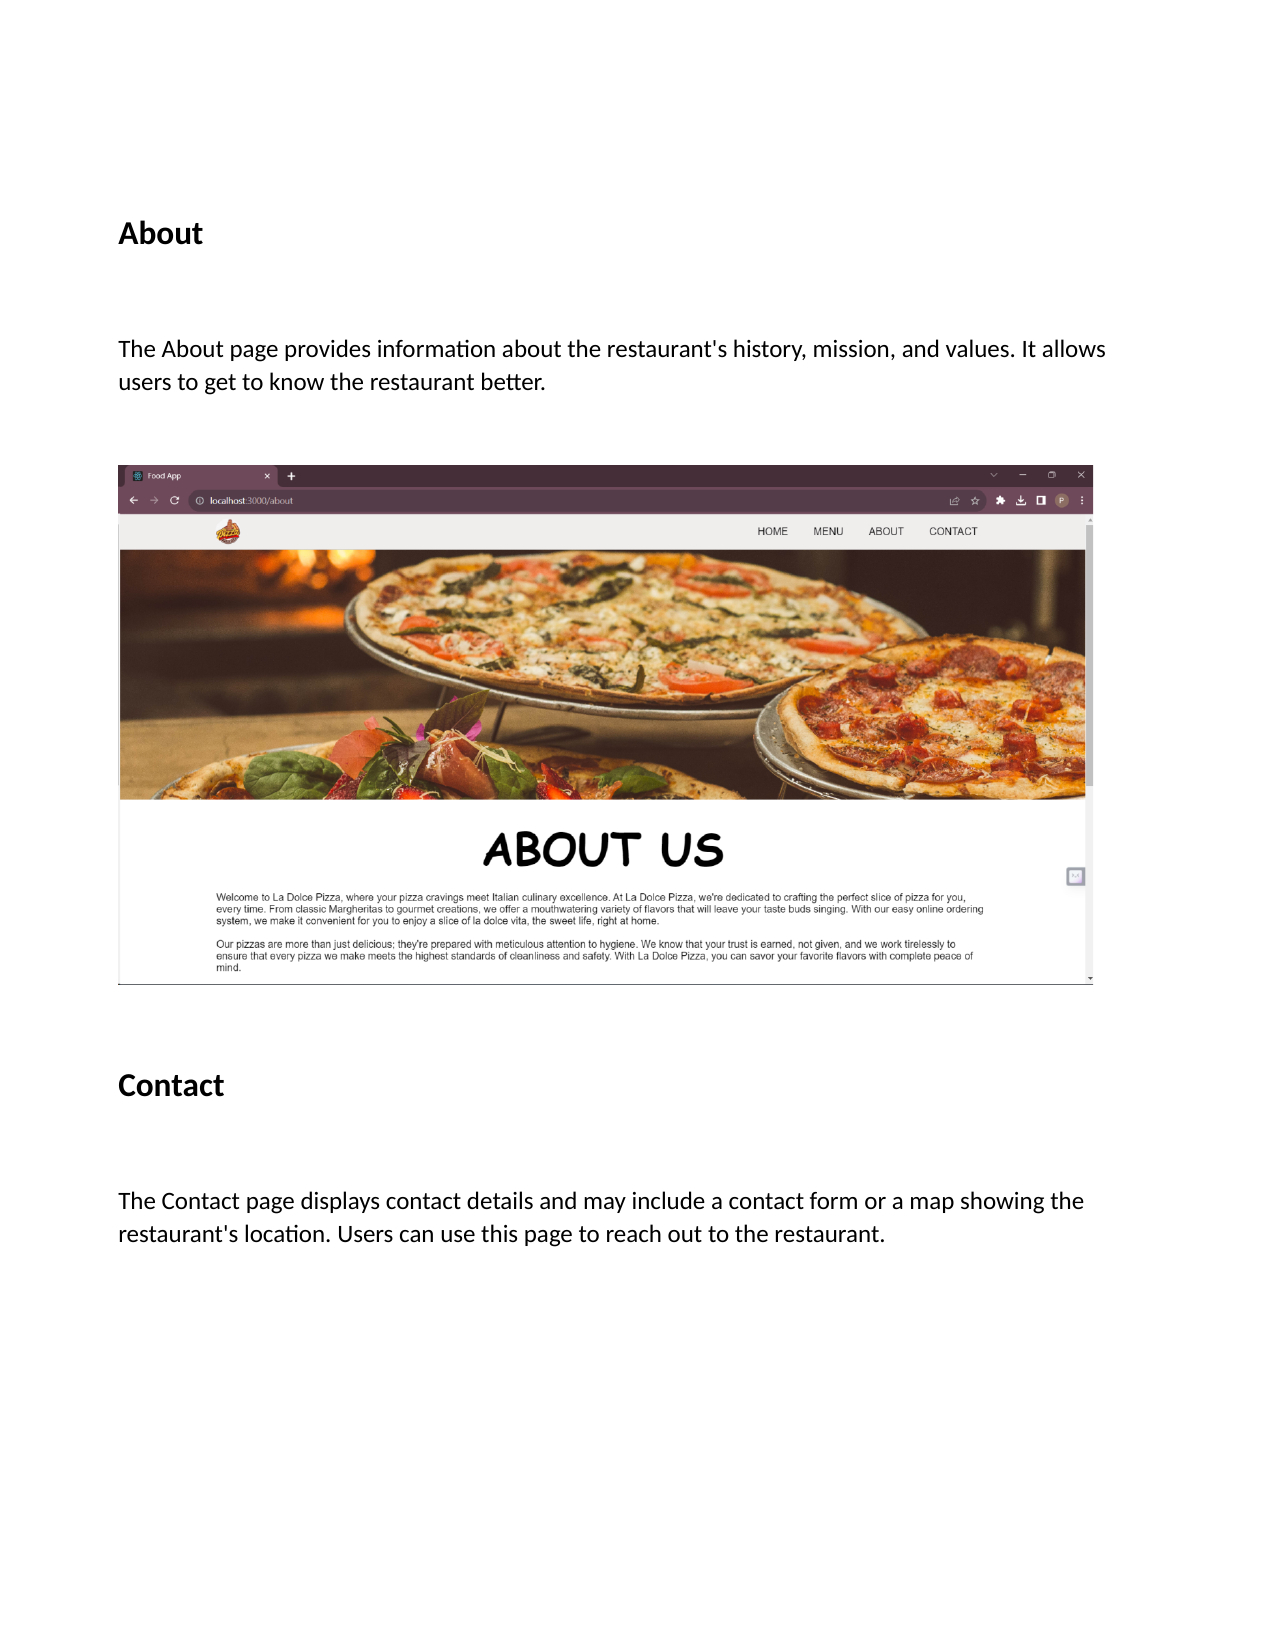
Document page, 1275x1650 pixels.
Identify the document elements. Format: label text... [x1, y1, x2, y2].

text Contact [118, 1064, 1157, 1104]
text The About page provides information about the restaurant's history, mission, and values. It allows users to get to know the restaurant better. [118, 333, 1157, 397]
text About [118, 212, 1157, 253]
text The Contact page displays contact details and may include a contact form or a map showing the restaurant's location. Users can use this page to reach out to the restaurant. [118, 1185, 1157, 1248]
picture [118, 465, 1094, 985]
